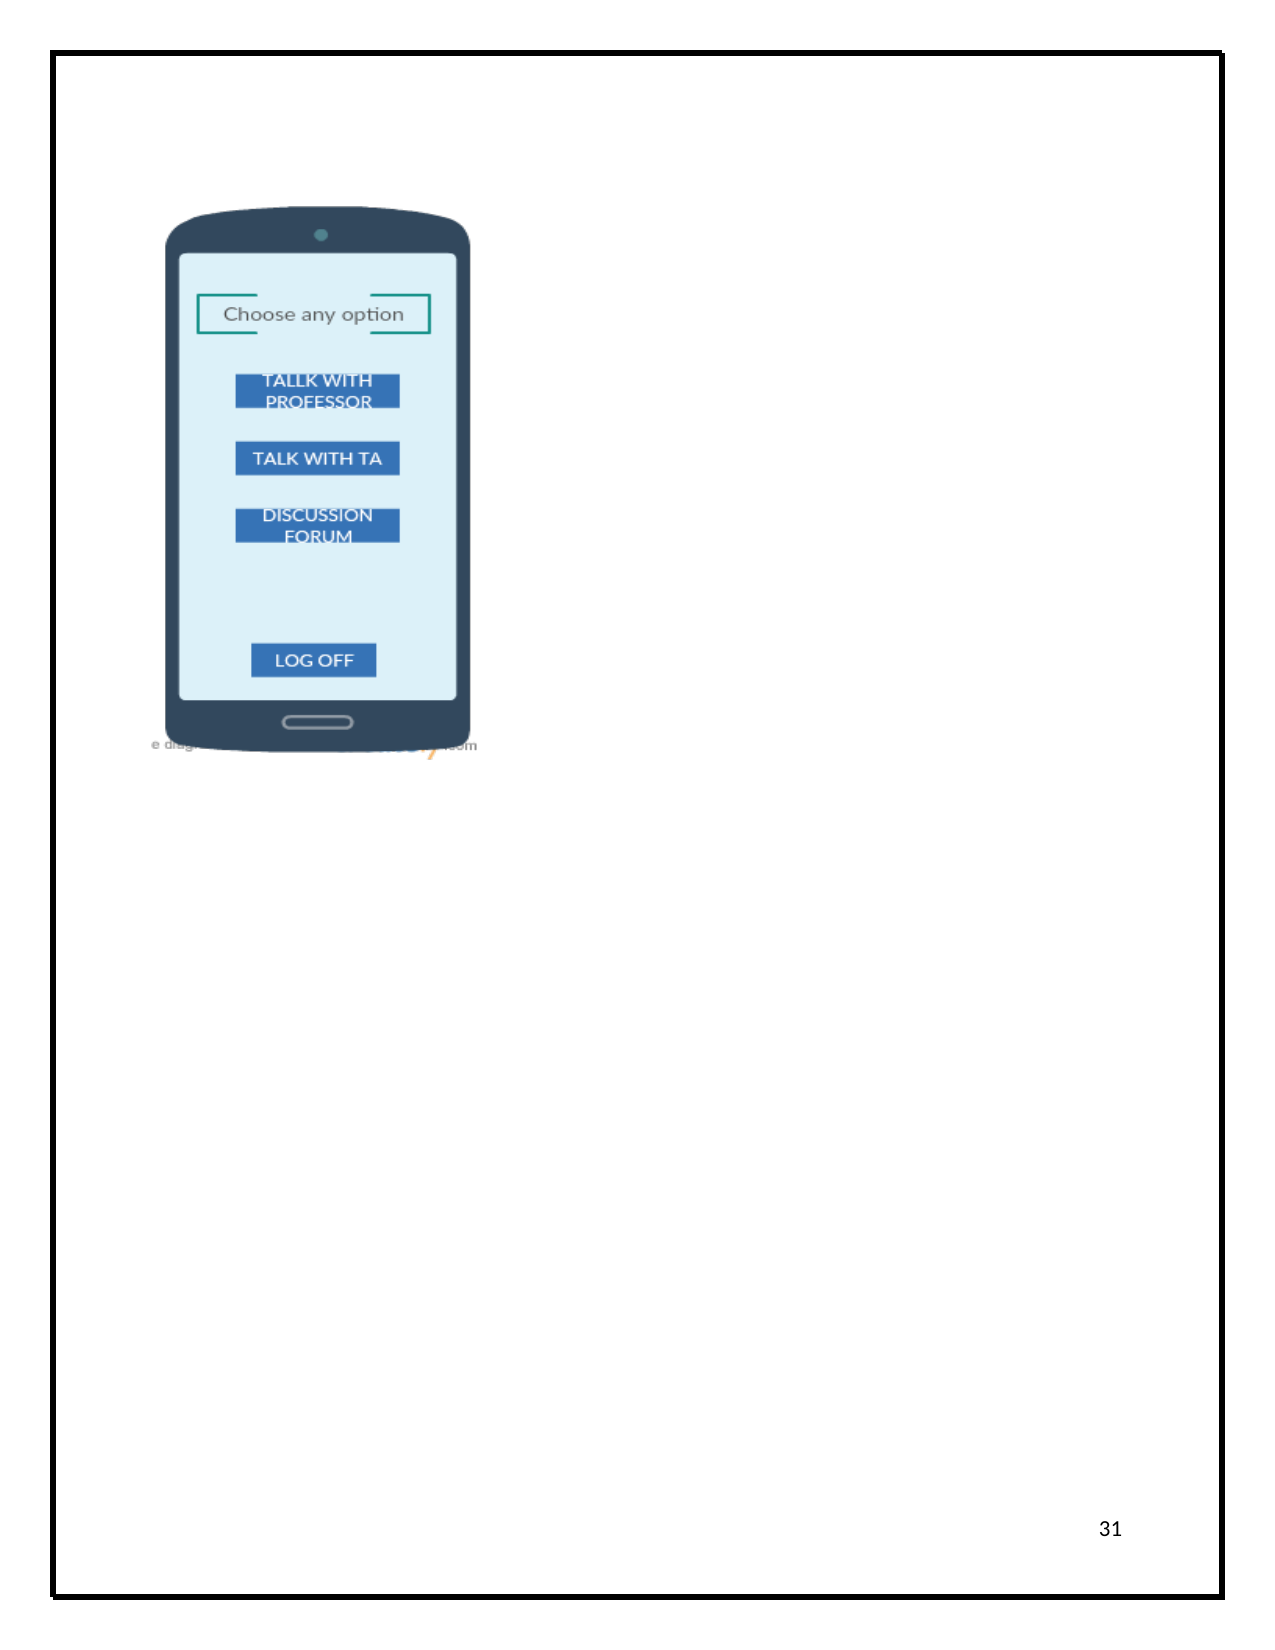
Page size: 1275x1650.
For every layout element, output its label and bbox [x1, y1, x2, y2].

picture [150, 194, 486, 765]
